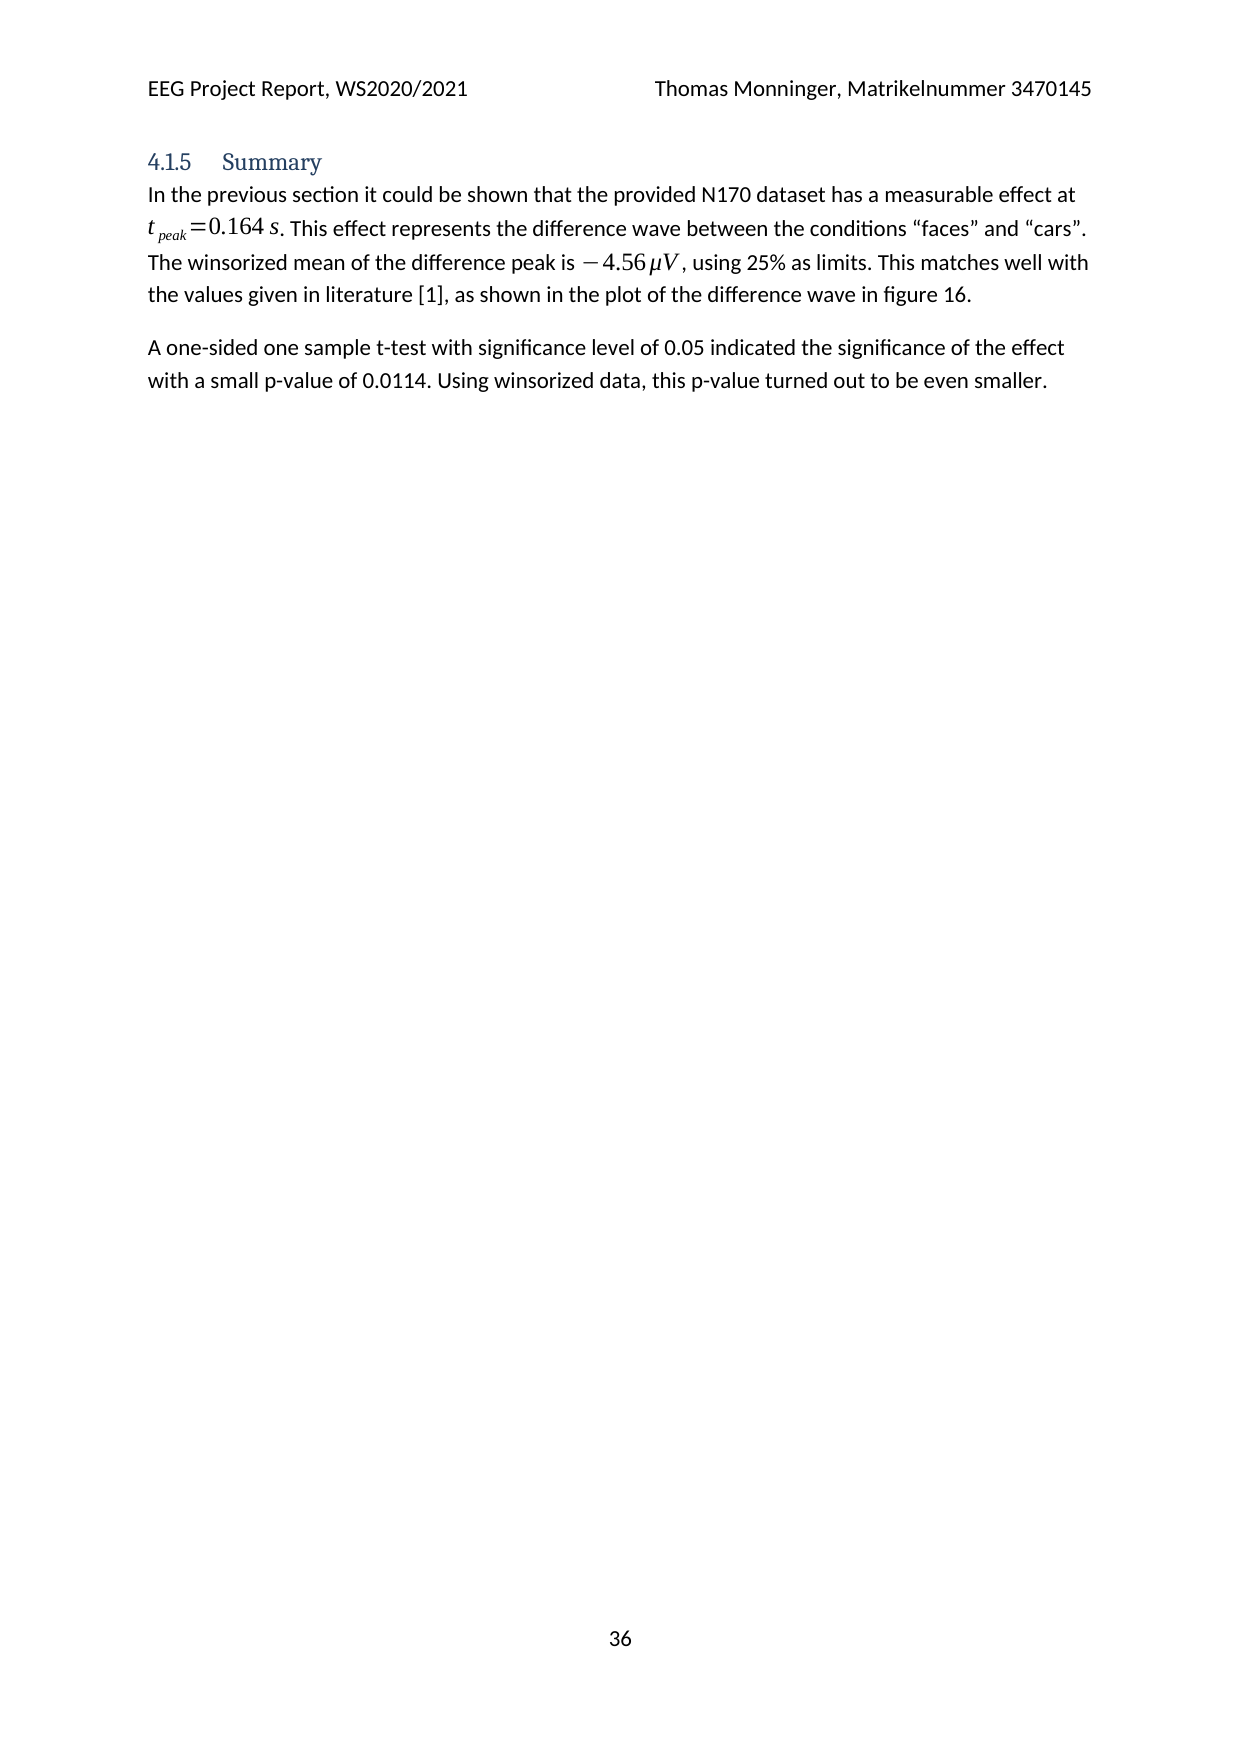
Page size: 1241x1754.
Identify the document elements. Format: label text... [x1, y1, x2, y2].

subtitle Summary [148, 148, 1093, 176]
text In the previous section it could be shown that the provided N170 dataset has a measurable effect at . This effect represents the difference wave between the conditions “faces” and “cars”. The winsorized mean of the difference peak is , using 25% as limits. This matches well with the values given in literature [1], as shown in the plot of the difference wave in figure 16. [148, 181, 1093, 308]
text A one-sided one sample t-test with significance level of 0.05 indicated the significance of the effect with a small p-value of 0.0114. Using winsorized data, this p-value turned out to be even smaller. [148, 333, 1093, 394]
